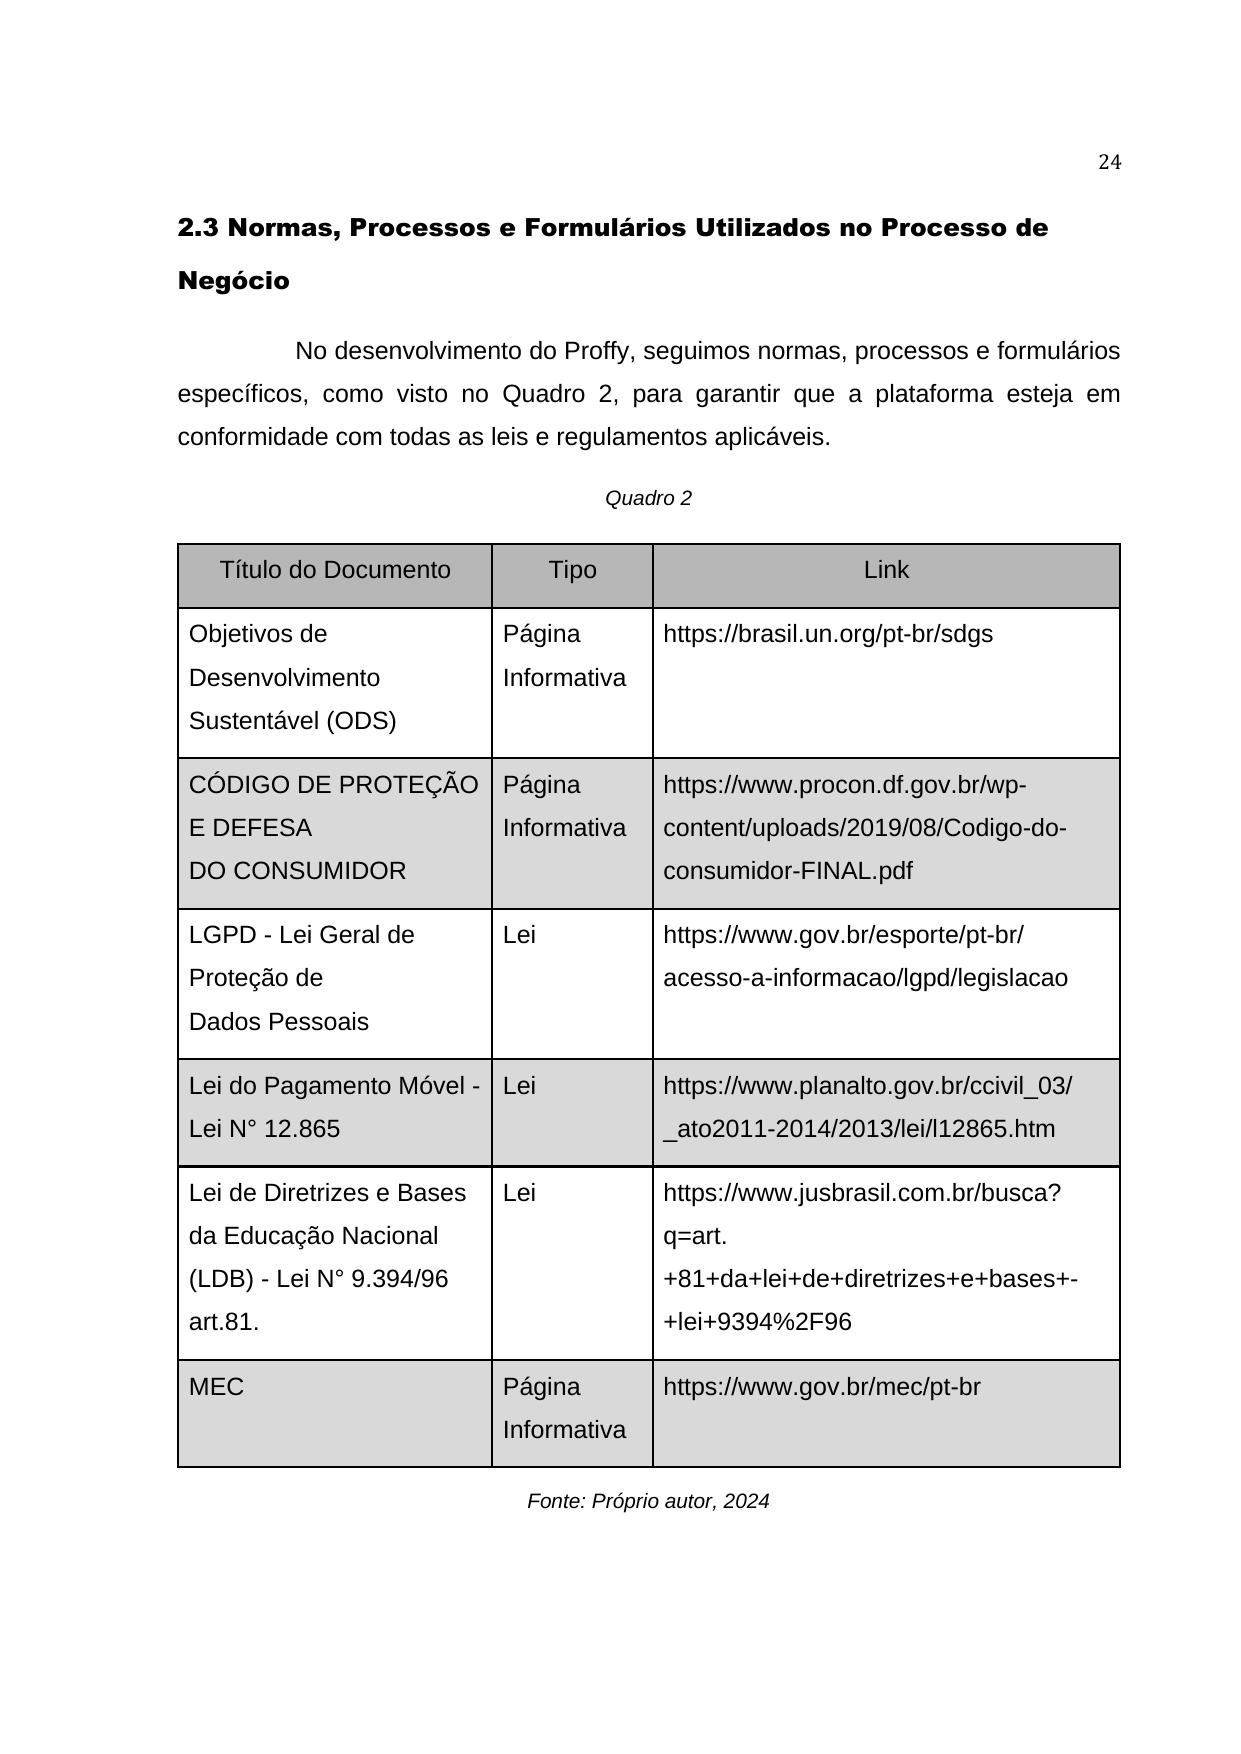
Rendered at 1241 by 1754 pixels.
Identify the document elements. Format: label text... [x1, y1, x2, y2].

table_cell Página Informativa [493, 759, 652, 908]
table_cell CÓDIGO DE PROTEÇÃO E DEFESA DO CONSUMIDOR [179, 759, 491, 908]
table_header Título do Documento [179, 545, 491, 607]
table_cell Página Informativa [493, 609, 652, 757]
table_cell https://www.planalto.gov.br/ccivil_03/_ato2011-2014/2013/lei/l12865.htm [654, 1060, 1119, 1165]
table_cell Página Informativa [493, 1361, 652, 1466]
table_cell Lei de Diretrizes e Bases da Educação Nacional (LDB) - Lei N° 9.394/96 art.81. [179, 1168, 491, 1359]
table_cell Lei [493, 1060, 652, 1165]
table_cell Objetivos de Desenvolvimento Sustentável (ODS) [179, 609, 491, 757]
table_cell https://www.gov.br/esporte/pt-br/acesso-a-informacao/lgpd/legislacao [654, 910, 1119, 1058]
table_cell https://www.jusbrasil.com.br/busca?q=art.+81+da+lei+de+diretrizes+e+bases+-+lei+9394%2F96 [654, 1168, 1119, 1359]
subtitle 2.3 Normas, Processos e Formulários Utilizados no Processo de Negócio [177, 209, 1122, 297]
table_cell https://www.procon.df.gov.br/wp-content/uploads/2019/08/Codigo-do-consumidor-FINAL.pdf [654, 759, 1119, 908]
table_cell Lei do Pagamento Móvel - Lei N° 12.865 [179, 1060, 491, 1165]
table_cell MEC [179, 1361, 491, 1466]
text No desenvolvimento do Proffy, seguimos normas, processos e formulários específicos, como visto no Quadro 2, para garantir que a plataforma esteja em conformidade com todas as leis e regulamentos aplicáveis. [177, 336, 1122, 451]
table_cell LGPD - Lei Geral de Proteção de Dados Pessoais [179, 910, 491, 1058]
table_header Tipo [493, 545, 652, 607]
table_cell https://brasil.un.org/pt-br/sdgs [654, 609, 1119, 757]
table_cell Lei [493, 1168, 652, 1359]
subtitle Quadro 2 [177, 486, 1122, 510]
table_cell Lei [493, 910, 652, 1058]
table_cell https://www.gov.br/mec/pt-br [654, 1361, 1119, 1466]
text Fonte: Próprio autor, 2024 [177, 1489, 1122, 1513]
table_header Link [654, 545, 1119, 607]
